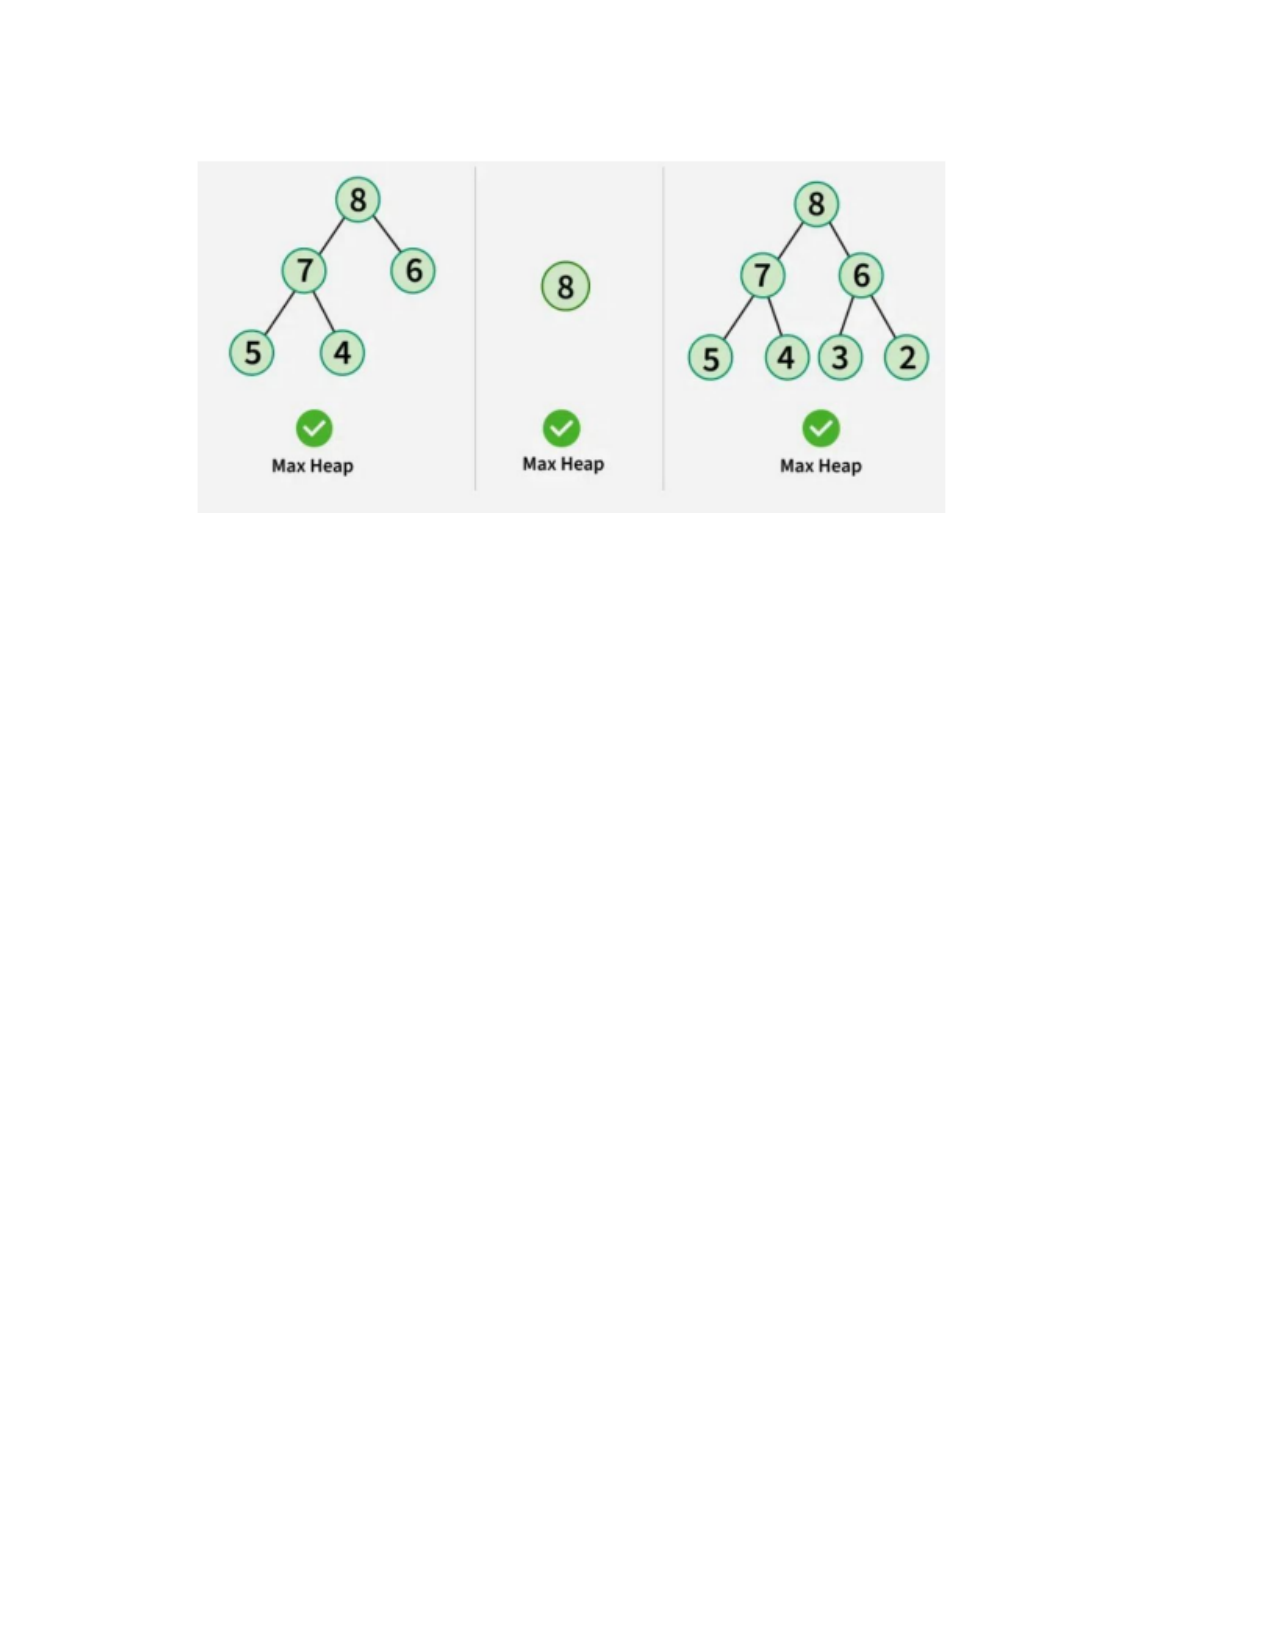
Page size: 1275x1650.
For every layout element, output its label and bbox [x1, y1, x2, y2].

picture [187, 150, 947, 513]
